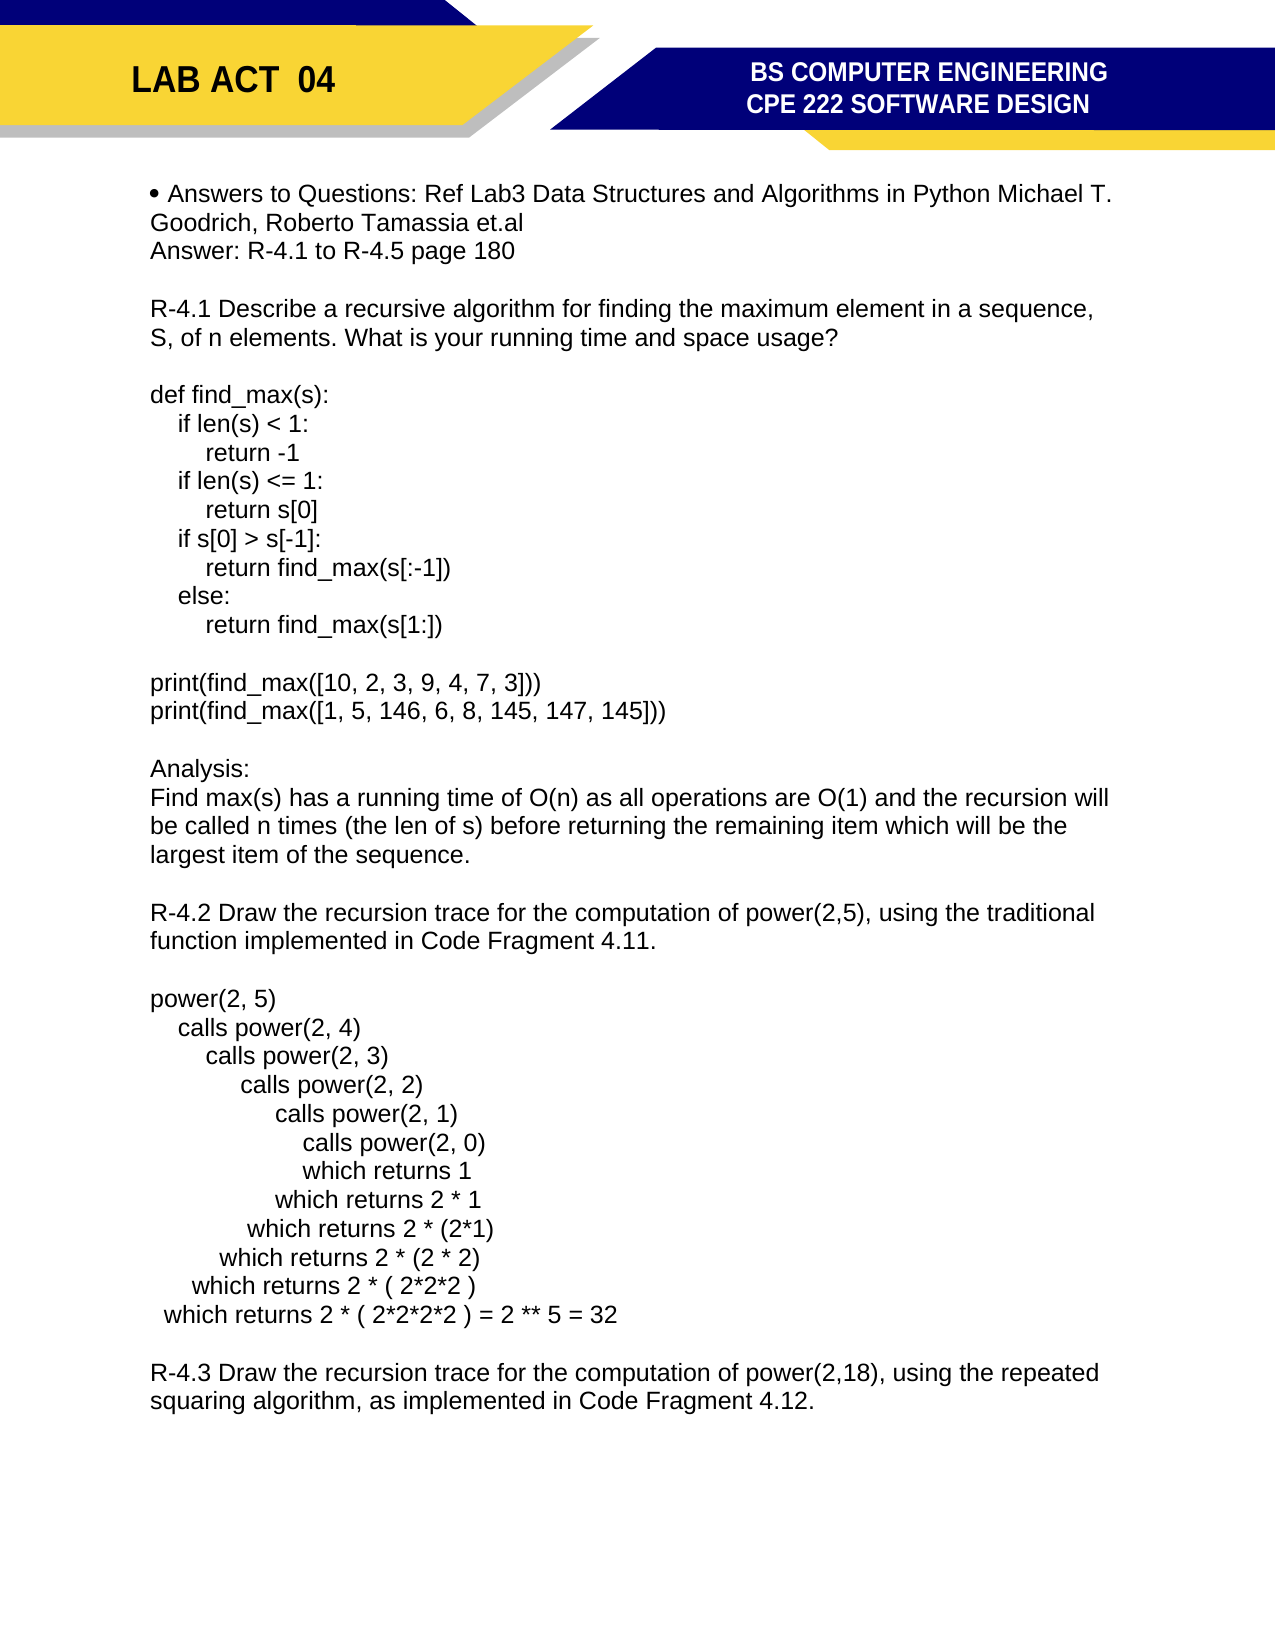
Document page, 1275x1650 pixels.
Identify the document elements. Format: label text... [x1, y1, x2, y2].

text calls power(2, 4) [150, 1013, 1125, 1041]
text Answer: R-4.1 to R-4.5 page 180 [150, 236, 1125, 265]
text Find max(s) has a running time of O(n) as all operations are O(1) and the recursion will be called n times (the len of s) before returning the remaining item which will be the largest item of the sequence. [150, 783, 1125, 869]
text R-4.3 Draw the recursion trace for the computation of power(2,18), using the repeated squaring algorithm, as implemented in Code Fragment 4.12. [150, 1358, 1125, 1415]
text R-4.2 Draw the recursion trace for the computation of power(2,5), using the traditional function implemented in Code Fragment 4.11. [150, 898, 1125, 955]
text which returns 2 * ( 2*2*2 ) [150, 1271, 1125, 1300]
text calls power(2, 0) [150, 1128, 1125, 1156]
text which returns 1 [150, 1156, 1125, 1185]
text which returns 2 * (2 * 2) [150, 1243, 1125, 1271]
text Analysis: [150, 754, 1125, 783]
text which returns 2 * 1 [150, 1185, 1125, 1214]
text which returns 2 * ( 2*2*2*2 ) = 2 ** 5 = 32 [150, 1300, 1125, 1329]
text Answers to Questions: Ref Lab3 Data Structures and Algorithms in Python Michael T. Goodrich, Roberto Tamassia et.al [150, 179, 1125, 236]
text calls power(2, 2) [150, 1070, 1125, 1099]
text power(2, 5) [150, 984, 1125, 1013]
text which returns 2 * (2*1) [150, 1214, 1125, 1243]
text calls power(2, 3) [150, 1041, 1125, 1070]
text def find_max(s): if len(s) < 1: return -1 if len(s) <= 1: return s[0] if s[0] > s[-1]: return find_max(s[:-1]) else: return find_max(s[1:]) print(find_max([10, 2, 3, 9, 4, 7, 3])) print(find_max([1, 5, 146, 6, 8, 145, 147, 145])) [150, 380, 1125, 725]
text calls power(2, 1) [150, 1099, 1125, 1128]
text R-4.1 Describe a recursive algorithm for finding the maximum element in a sequence, S, of n elements. What is your running time and space usage? [150, 294, 1125, 351]
